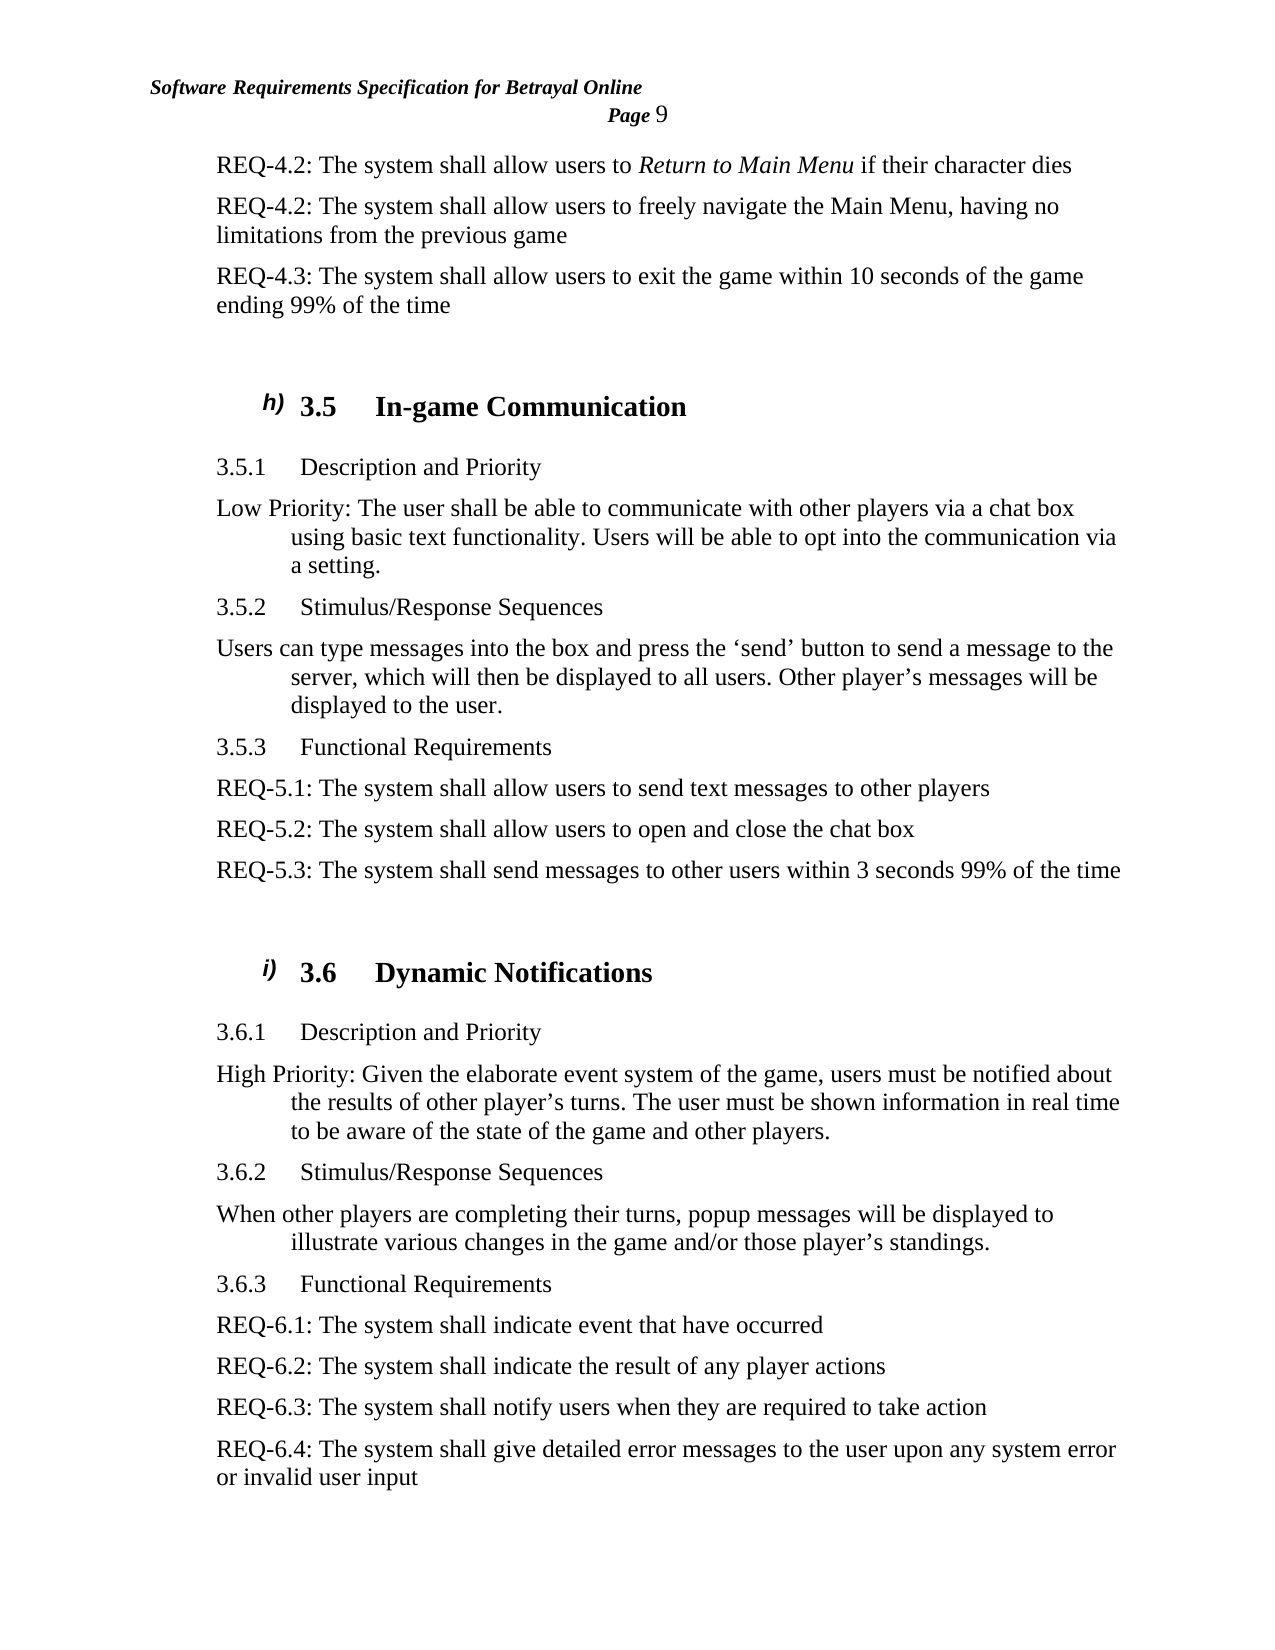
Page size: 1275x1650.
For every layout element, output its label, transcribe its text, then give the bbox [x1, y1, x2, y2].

text REQ-6.2: The system shall indicate the result of any player actions [216, 1351, 1125, 1380]
text REQ-5.2: The system shall allow users to open and close the chat box [216, 814, 1125, 843]
text 3.6.1 Description and Priority [216, 1017, 1125, 1046]
text REQ-6.1: The system shall indicate event that have occurred [216, 1310, 1125, 1339]
text REQ-5.3: The system shall send messages to other users within 3 seconds 99% of the time [216, 856, 1125, 884]
subtitle 3.5 In-game Communication [262, 389, 1125, 423]
text REQ-4.2: The system shall allow users to freely navigate the Main Menu, having no limitations from the previous game [216, 191, 1125, 249]
text 3.5.3 Functional Requirements [216, 732, 1125, 761]
text 3.5.2 Stimulus/Response Sequences [216, 592, 1125, 621]
text When other players are completing their turns, popup messages will be displayed to illustrate various changes in the game and/or those player’s standings. [216, 1199, 1125, 1256]
text 3.6.2 Stimulus/Response Sequences [216, 1157, 1125, 1186]
text REQ-4.2: The system shall allow users to Return to Main Menu if their character dies [216, 150, 1125, 179]
text REQ-6.4: The system shall give detailed error messages to the user upon any system error or invalid user input [216, 1434, 1125, 1491]
text REQ-6.3: The system shall notify users when they are required to take action [216, 1392, 1125, 1421]
text High Priority: Given the elaborate event system of the game, users must be notified about the results of other player’s turns. The user must be shown information in real time to be aware of the state of the game and other players. [216, 1059, 1125, 1145]
text REQ-4.3: The system shall allow users to exit the game within 10 seconds of the game ending 99% of the time [216, 261, 1125, 319]
text 3.6.3 Functional Requirements [216, 1269, 1125, 1297]
text Users can type messages into the box and press the ‘send’ button to send a message to the server, which will then be displayed to all users. Other player’s messages will be displayed to the user. [216, 633, 1125, 719]
text Low Priority: The user shall be able to communicate with other players via a chat box using basic text functionality. Users will be able to opt into the communication via a setting. [216, 493, 1125, 579]
subtitle 3.6 Dynamic Notifications [262, 955, 1125, 988]
text REQ-5.1: The system shall allow users to send text messages to other players [216, 773, 1125, 802]
text 3.5.1 Description and Priority [216, 452, 1125, 481]
